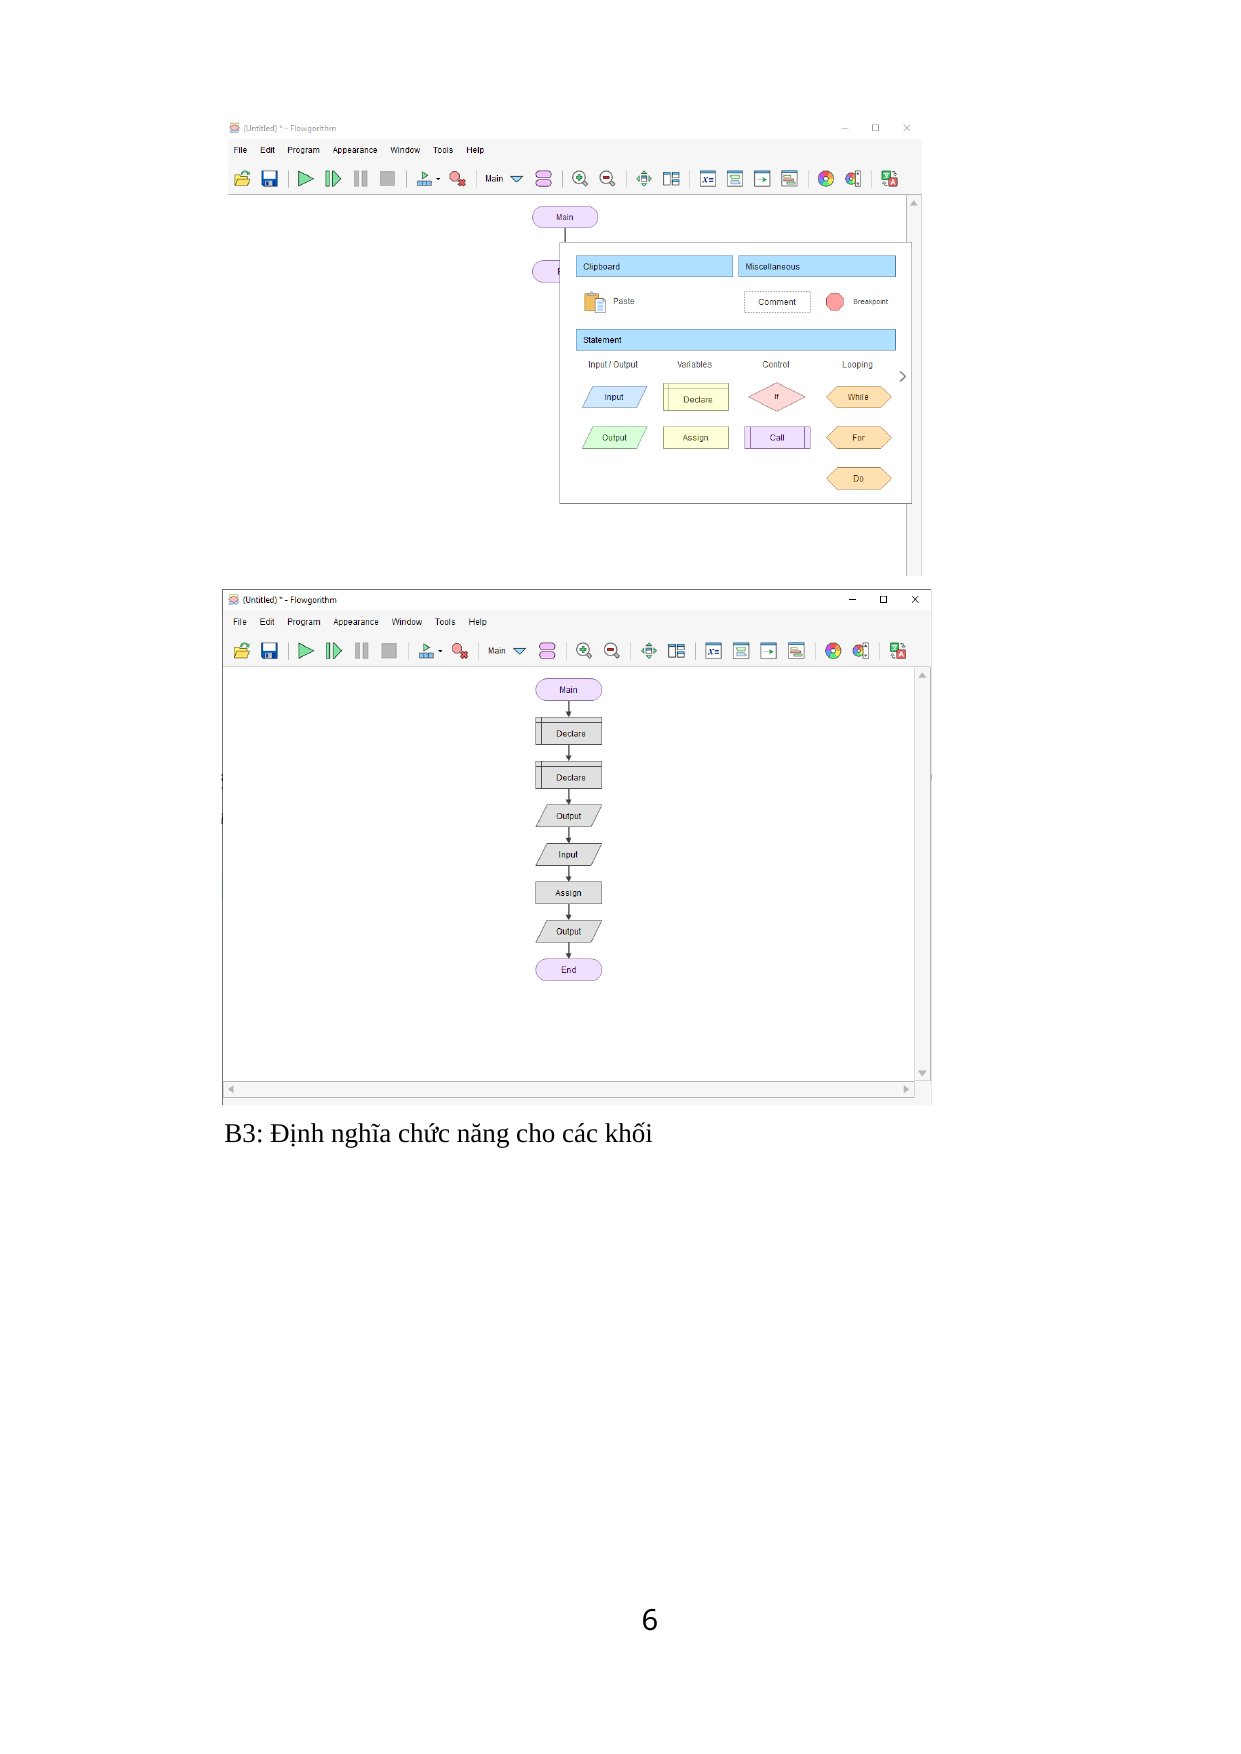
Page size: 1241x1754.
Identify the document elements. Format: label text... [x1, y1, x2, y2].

text B3: Định nghĩa chức năng cho các khối [224, 1117, 1122, 1149]
picture [228, 118, 922, 576]
picture [221, 588, 932, 1105]
